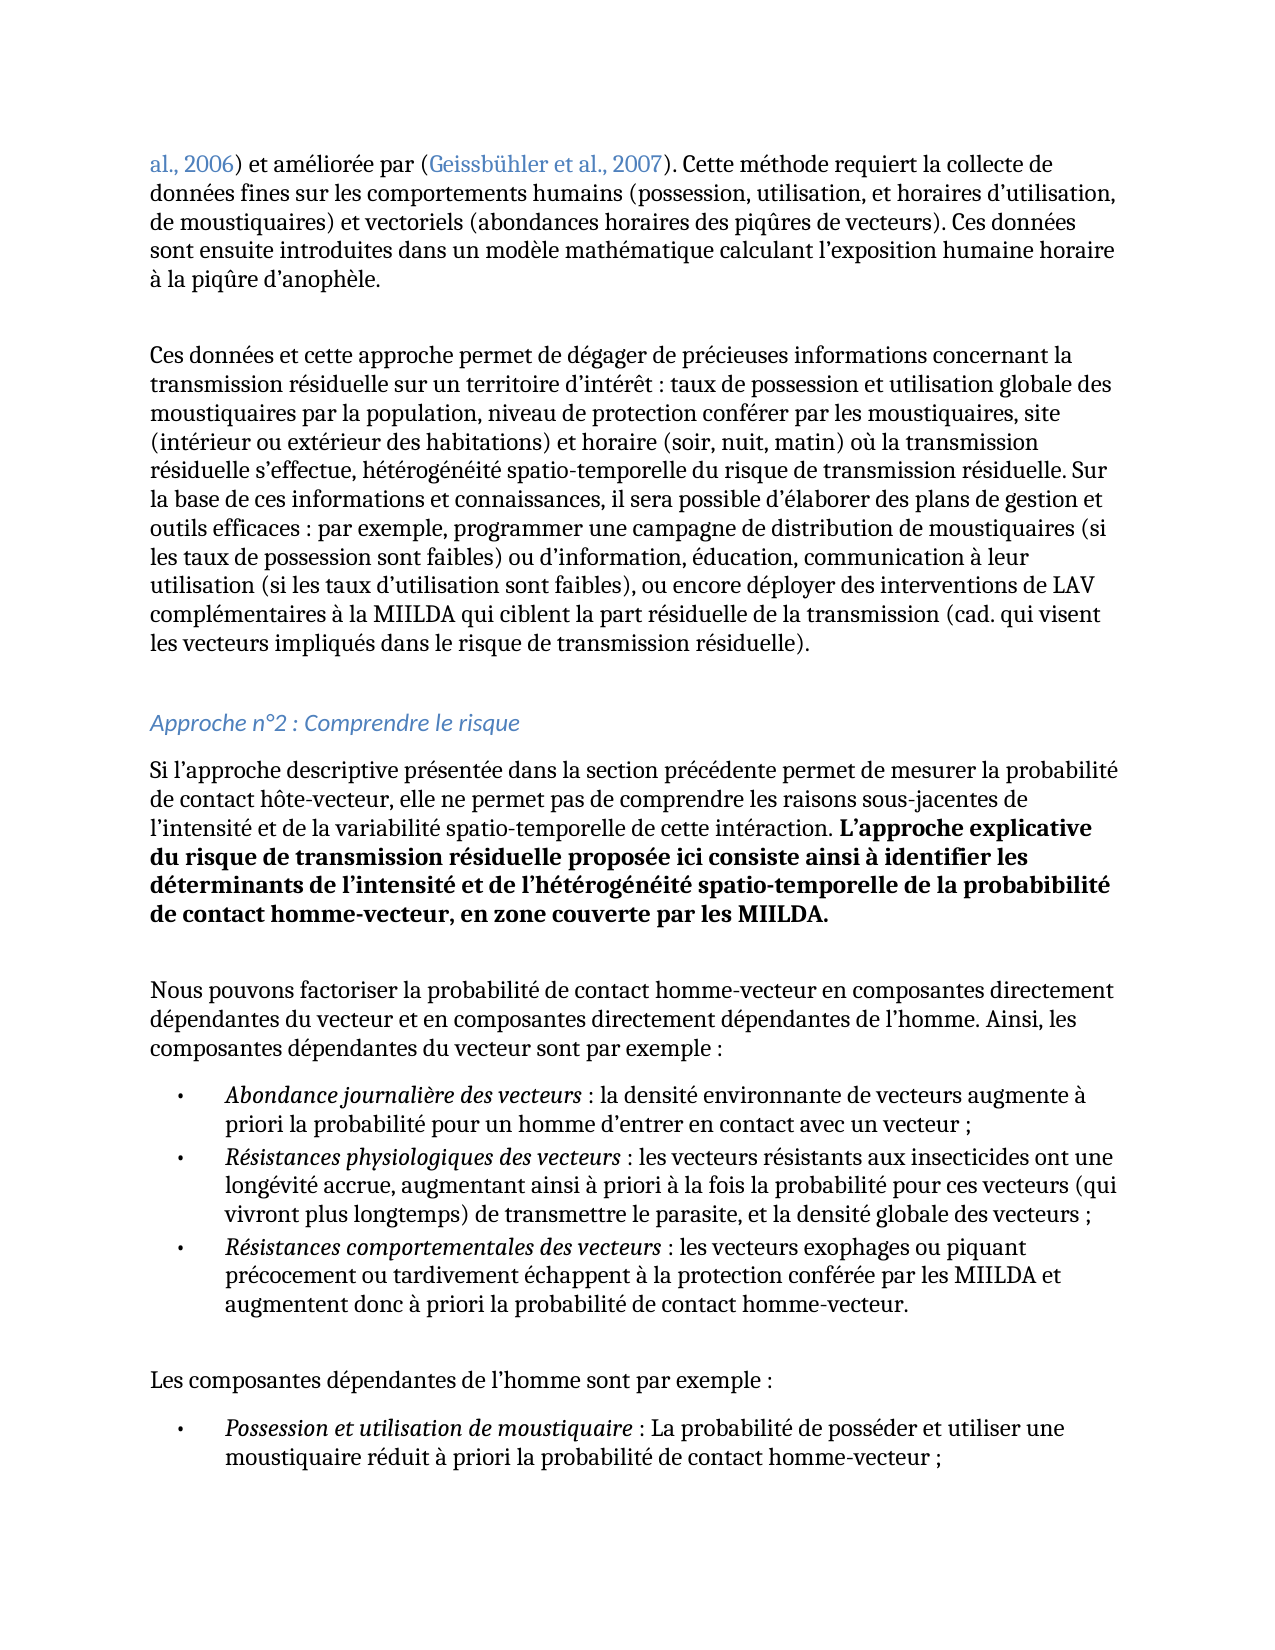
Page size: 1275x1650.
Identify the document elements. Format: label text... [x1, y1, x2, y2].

text Ces données et cette approche permet de dégager de précieuses informations concernant la transmission résiduelle sur un territoire d’intérêt : taux de possession et utilisation globale des moustiquaires par la population, niveau de protection conférer par les moustiquaires, site (intérieur ou extérieur des habitations) et horaire (soir, nuit, matin) où la transmission résiduelle s’effectue, hétérogénéité spatio-temporelle du risque de transmission résiduelle. Sur la base de ces informations et connaissances, il sera possible d’élaborer des plans de gestion et outils efficaces : par exemple, programmer une campagne de distribution de moustiquaires (si les taux de possession sont faibles) ou d’information, éducation, communication à leur utilisation (si les taux d’utilisation sont faibles), ou encore déployer des interventions de LAV complémentaires à la MIILDA qui ciblent la part résiduelle de la transmission (cad. qui visent les vecteurs impliqués dans le risque de transmission résiduelle). [150, 341, 1125, 686]
subtitle Approche n°2 : Comprendre le risque [150, 707, 1125, 738]
list Résistances comportementales des vecteurs : les vecteurs exophages ou piquant précocement ou tardivement échappent à la protection conférée par les MIILDA et augmentent donc à priori la probabilité de contact homme-vecteur. [175, 1233, 1125, 1348]
list Abondance journalière des vecteurs : la densité environnante de vecteurs augmente à priori la probabilité pour un homme d’entrer en contact avec un vecteur ; [175, 1081, 1125, 1139]
text Les composantes dépendantes de l’homme sont par exemple : [150, 1366, 1125, 1395]
list Possession et utilisation de moustiquaire : La probabilité de posséder et utiliser une moustiquaire réduit à priori la probabilité de contact homme-vecteur ; [175, 1414, 1125, 1471]
list Résistances physiologiques des vecteurs : les vecteurs résistants aux insecticides ont une longévité accrue, augmentant ainsi à priori à la fois la probabilité pour ces vecteurs (qui vivront plus longtemps) de transmettre le parasite, et la densité globale des vecteurs ; [175, 1143, 1125, 1229]
text Si l’approche descriptive présentée dans la section précédente permet de mesurer la probabilité de contact hôte-vecteur, elle ne permet pas de comprendre les raisons sous-jacentes de l’intensité et de la variabilité spatio-temporelle de cette intéraction. L’approche explicative du risque de transmission résiduelle proposée ici consiste ainsi à identifier les déterminants de l’intensité et de l’hétérogénéité spatio-temporelle de la probabibilité de contact homme-vecteur, en zone couverte par les MIILDA. [150, 756, 1125, 958]
text Nous pouvons factoriser la probabilité de contact homme-vecteur en composantes directement dépendantes du vecteur et en composantes directement dépendantes de l’homme. Ainsi, les composantes dépendantes du vecteur sont par exemple : [150, 976, 1125, 1063]
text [150, 150, 1125, 322]
